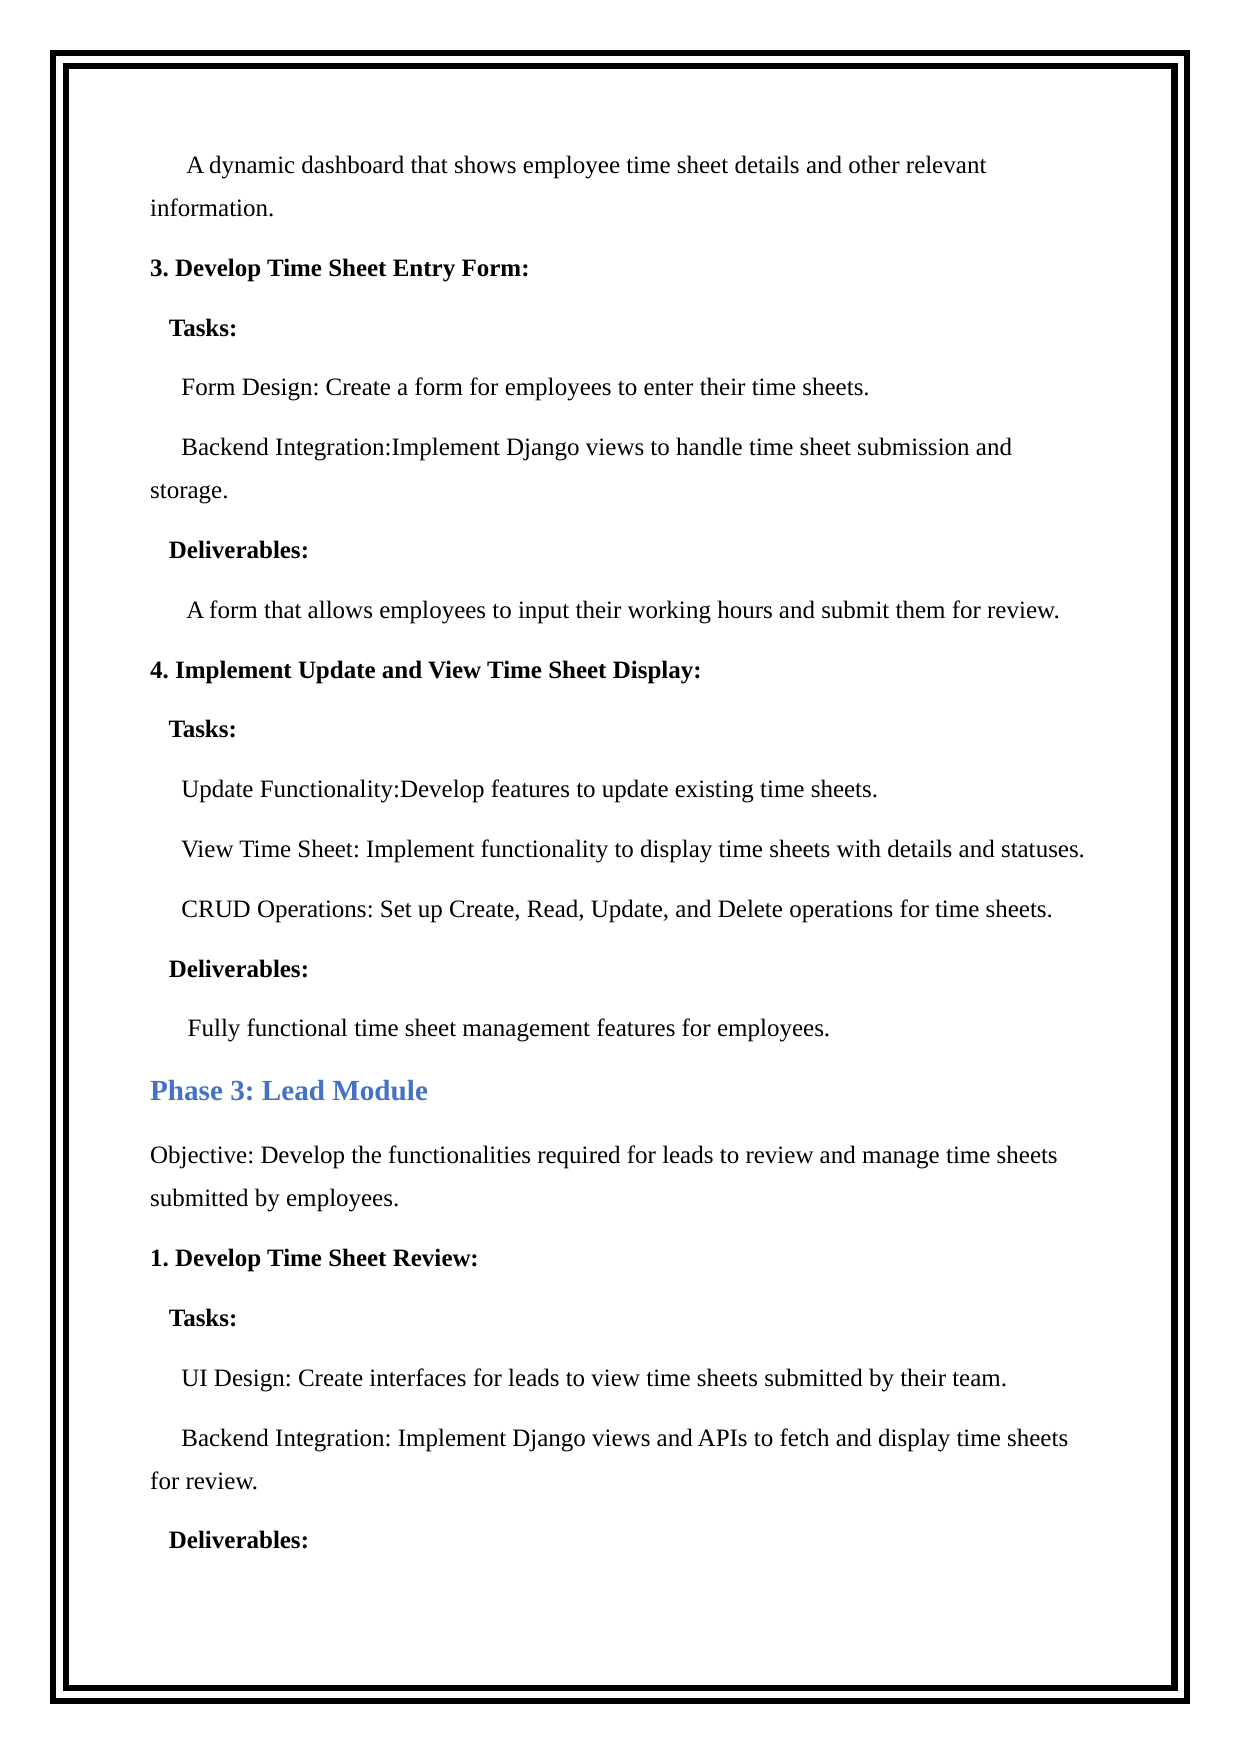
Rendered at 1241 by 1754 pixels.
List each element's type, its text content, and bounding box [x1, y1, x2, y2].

text Update Functionality:Develop features to update existing time sheets. [150, 774, 1090, 803]
text Deliverables: [150, 954, 1090, 982]
text Phase 3: Lead Module [150, 1073, 1090, 1107]
text Fully functional time sheet management features for employees. [150, 1013, 1090, 1042]
text 1. Develop Time Sheet Review: [150, 1243, 1090, 1272]
text Deliverables: [150, 1526, 1090, 1554]
text Backend Integration:Implement Django views to handle time sheet submission and storage. [150, 432, 1090, 504]
text Tasks: [150, 1303, 1090, 1332]
text Tasks: [150, 714, 1090, 743]
text CRUD Operations: Set up Create, Read, Update, and Delete operations for time sheets. [150, 894, 1090, 923]
text View Time Sheet: Implement functionality to display time sheets with details and statuses. [150, 834, 1090, 863]
text A dynamic dashboard that shows employee time sheet details and other relevant information. [150, 150, 1090, 222]
text Backend Integration: Implement Django views and APIs to fetch and display time sheets for review. [150, 1423, 1090, 1494]
text 3. Develop Time Sheet Entry Form: [150, 253, 1090, 282]
text Form Design: Create a form for employees to enter their time sheets. [150, 372, 1090, 401]
text UI Design: Create interfaces for leads to view time sheets submitted by their team. [150, 1363, 1090, 1392]
text Deliverables: [150, 535, 1090, 564]
text Objective: Develop the functionalities required for leads to review and manage time sheets submitted by employees. [150, 1140, 1090, 1212]
text 4. Implement Update and View Time Sheet Display: [150, 655, 1090, 683]
text Tasks: [150, 313, 1090, 341]
text A form that allows employees to input their working hours and submit them for review. [150, 595, 1090, 624]
